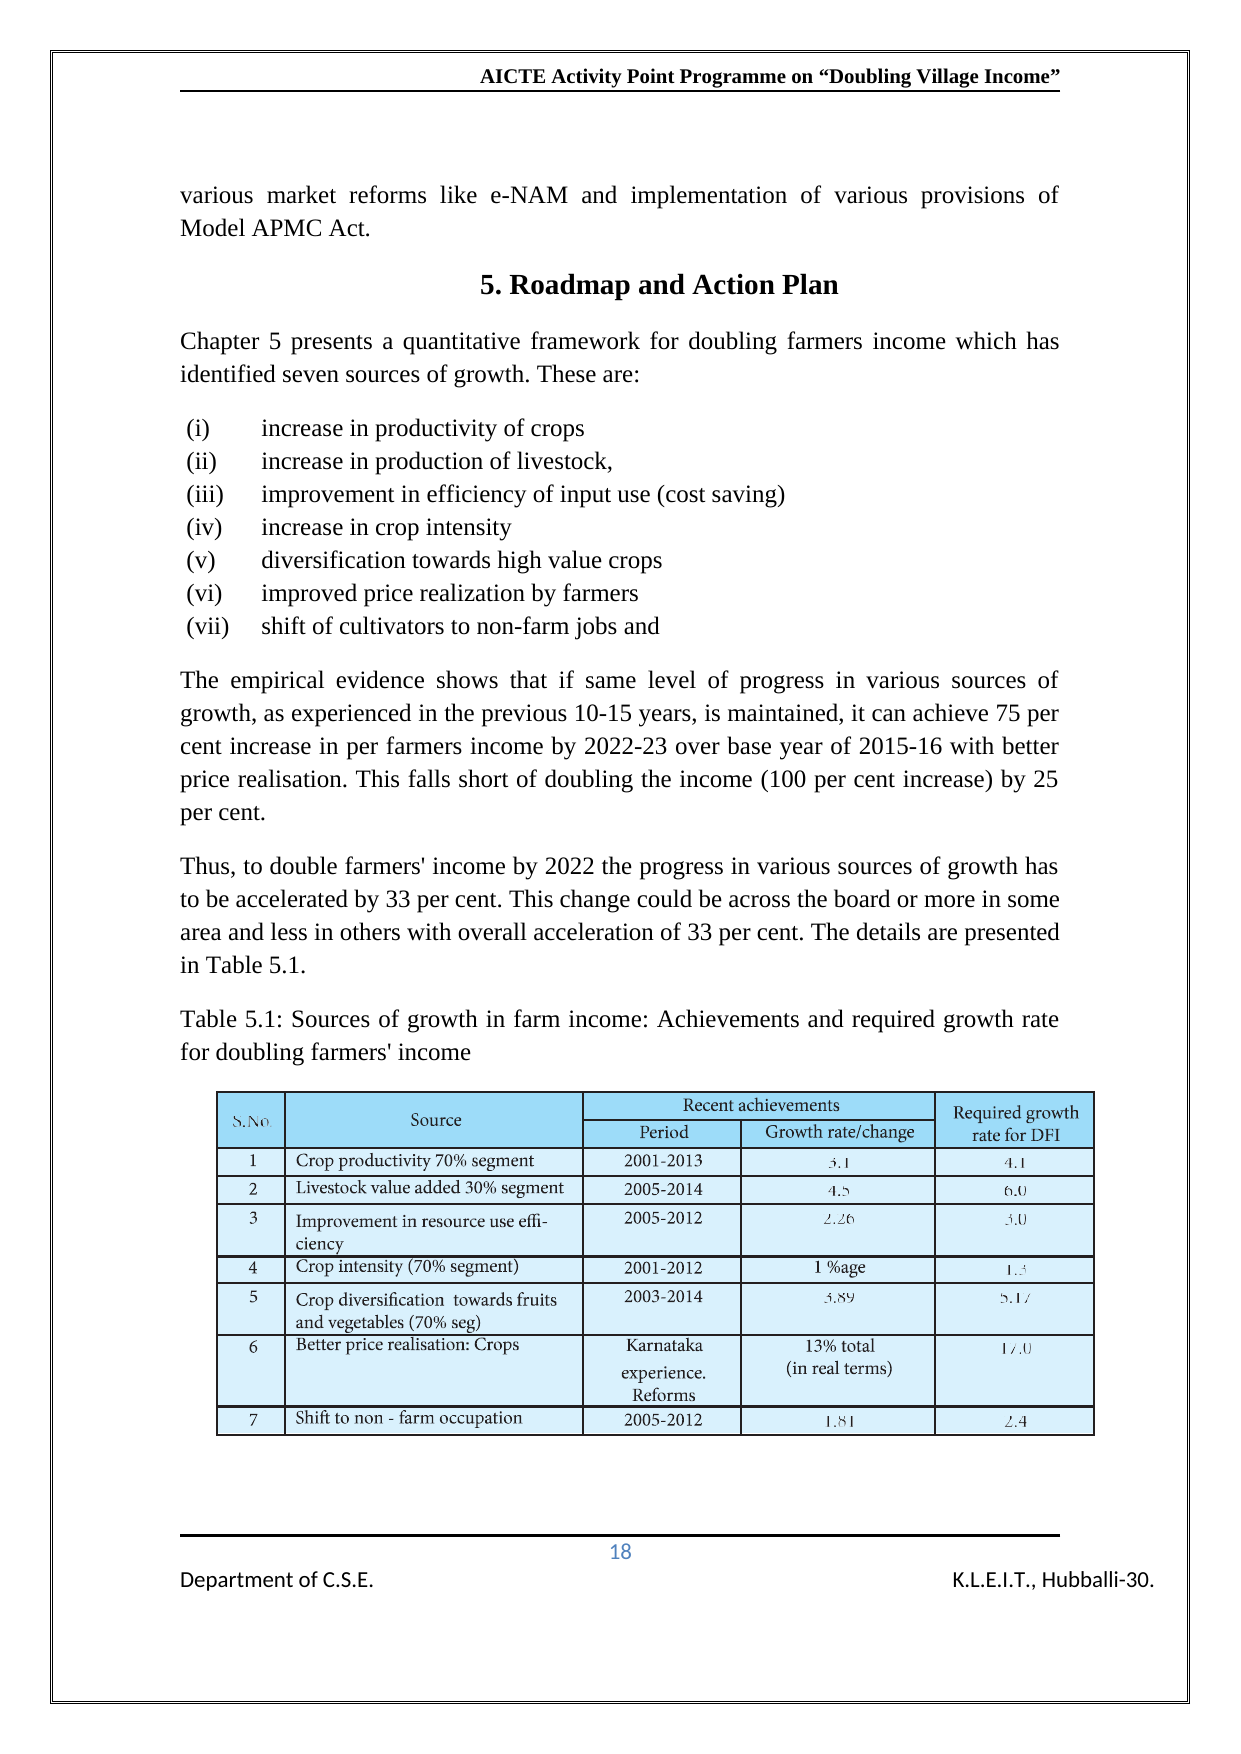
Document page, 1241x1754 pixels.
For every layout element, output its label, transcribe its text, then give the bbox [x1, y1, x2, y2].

table_cell [286, 1408, 582, 1433]
picture [1006, 1265, 1026, 1275]
table_cell [286, 1336, 582, 1405]
table_cell [742, 1149, 934, 1175]
table_cell [584, 1205, 740, 1255]
text Table 5.1: Sources of growth in farm income: Achievements and required growth rate for doubling farmers' income [180, 1004, 1060, 1066]
table_cell [218, 1336, 284, 1405]
text The empirical evidence shows that if same level of progress in various sources of growth, as experienced in the previous 10-15 years, is maintained, it can achieve 75 per cent increase in per farmers income by 2022-23 over base year of 2015-16 with better price realisation. This falls short of doubling the income (100 per cent increase) by 25 per cent. [180, 665, 1060, 826]
table_cell [286, 1177, 582, 1203]
table_header [584, 1093, 934, 1119]
table_cell [218, 1258, 284, 1282]
table_header [218, 1093, 284, 1147]
picture [825, 1416, 853, 1427]
table_cell [286, 1149, 582, 1175]
picture [823, 1214, 854, 1224]
table_cell [584, 1408, 740, 1433]
list improvement in efficiency of input use (cost saving) [186, 479, 1060, 508]
table_header [936, 1093, 1093, 1147]
table_cell [742, 1258, 934, 1282]
picture [1005, 1214, 1026, 1225]
table_cell [286, 1284, 582, 1334]
table_cell [286, 1258, 582, 1282]
table_cell [286, 1205, 582, 1255]
table_cell [936, 1149, 1093, 1175]
picture [1004, 1158, 1025, 1168]
list improved price realization by farmers [186, 578, 1060, 607]
list diversification towards high value crops [186, 545, 1060, 574]
table_cell [584, 1284, 740, 1334]
table_cell [584, 1177, 740, 1203]
list increase in production of livestock, [186, 446, 1060, 475]
table_cell [218, 1284, 284, 1334]
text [180, 180, 1060, 242]
table_cell [218, 1408, 284, 1433]
table_cell [936, 1177, 1093, 1203]
text 5. Roadmap and Action Plan [405, 267, 1060, 300]
list shift of cultivators to non-farm jobs and [186, 611, 1060, 640]
text Chapter 5 presents a quantitative framework for doubling farmers income which has identified seven sources of growth. These are: [180, 326, 1060, 388]
table_cell [218, 1149, 284, 1175]
table_cell [742, 1408, 934, 1433]
table_cell [936, 1205, 1093, 1255]
table_cell [742, 1336, 934, 1405]
picture [828, 1158, 849, 1168]
table_cell [936, 1284, 1093, 1334]
table_cell [584, 1149, 740, 1175]
picture [824, 1293, 854, 1303]
table_cell [742, 1205, 934, 1255]
picture [1001, 1343, 1031, 1354]
table_cell [218, 1177, 284, 1203]
table_cell [584, 1336, 740, 1405]
table_cell [584, 1121, 740, 1147]
list increase in crop intensity [186, 512, 1060, 541]
table_cell [936, 1258, 1093, 1282]
picture [828, 1186, 849, 1196]
table_cell [936, 1408, 1093, 1433]
picture [1004, 1186, 1026, 1196]
table_cell [742, 1177, 934, 1203]
picture [1000, 1293, 1031, 1303]
table_cell [742, 1121, 934, 1147]
table_cell [584, 1258, 740, 1282]
table_cell [742, 1284, 934, 1334]
picture [233, 1116, 272, 1127]
text Thus, to double farmers' income by 2022 the progress in various sources of growth has to be accelerated by 33 per cent. This change could be across the board or more in some area and less in others with overall acceleration of 33 per cent. The details are presented in Table 5.1. [180, 851, 1060, 979]
picture [1004, 1416, 1027, 1427]
table_cell [936, 1336, 1093, 1405]
list increase in productivity of crops [186, 413, 1060, 442]
table_header [286, 1093, 582, 1147]
table_cell [218, 1205, 284, 1255]
